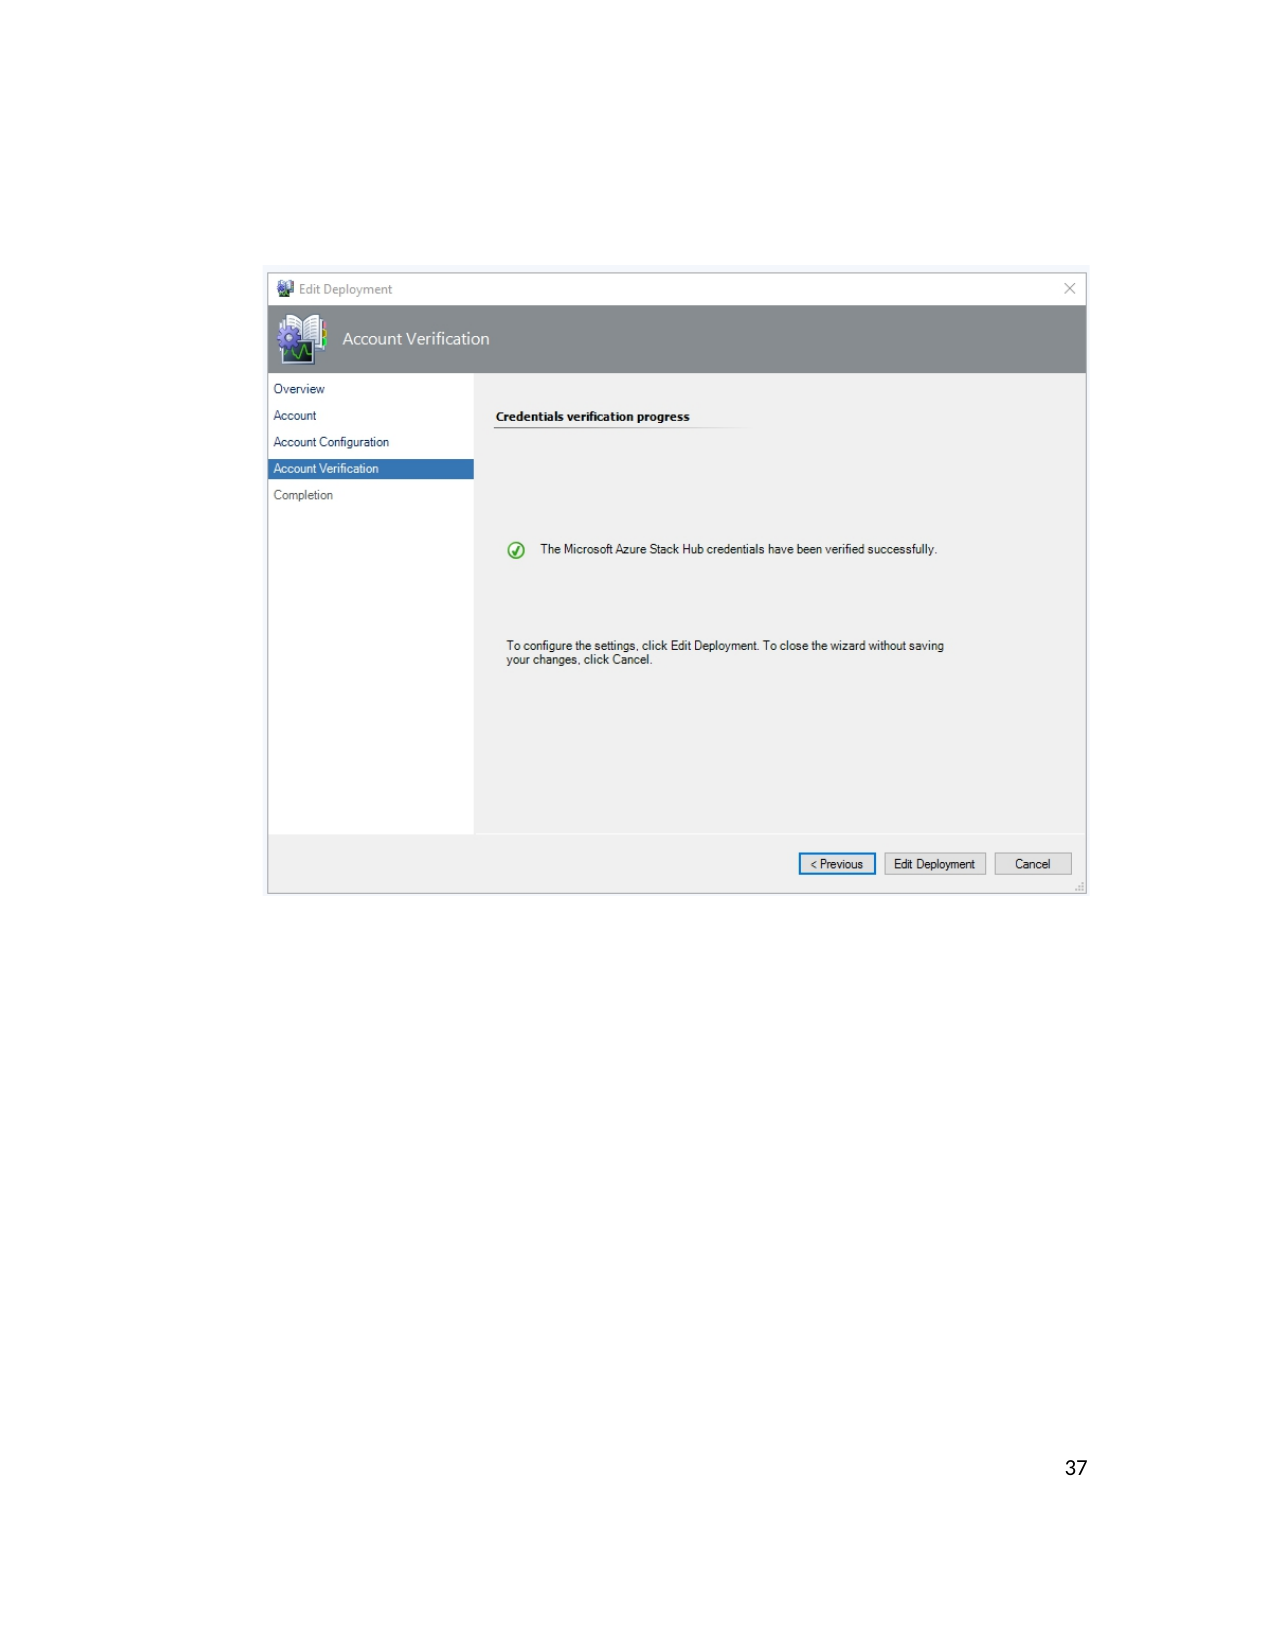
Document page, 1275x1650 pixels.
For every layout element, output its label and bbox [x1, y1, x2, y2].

picture [262, 265, 1090, 896]
